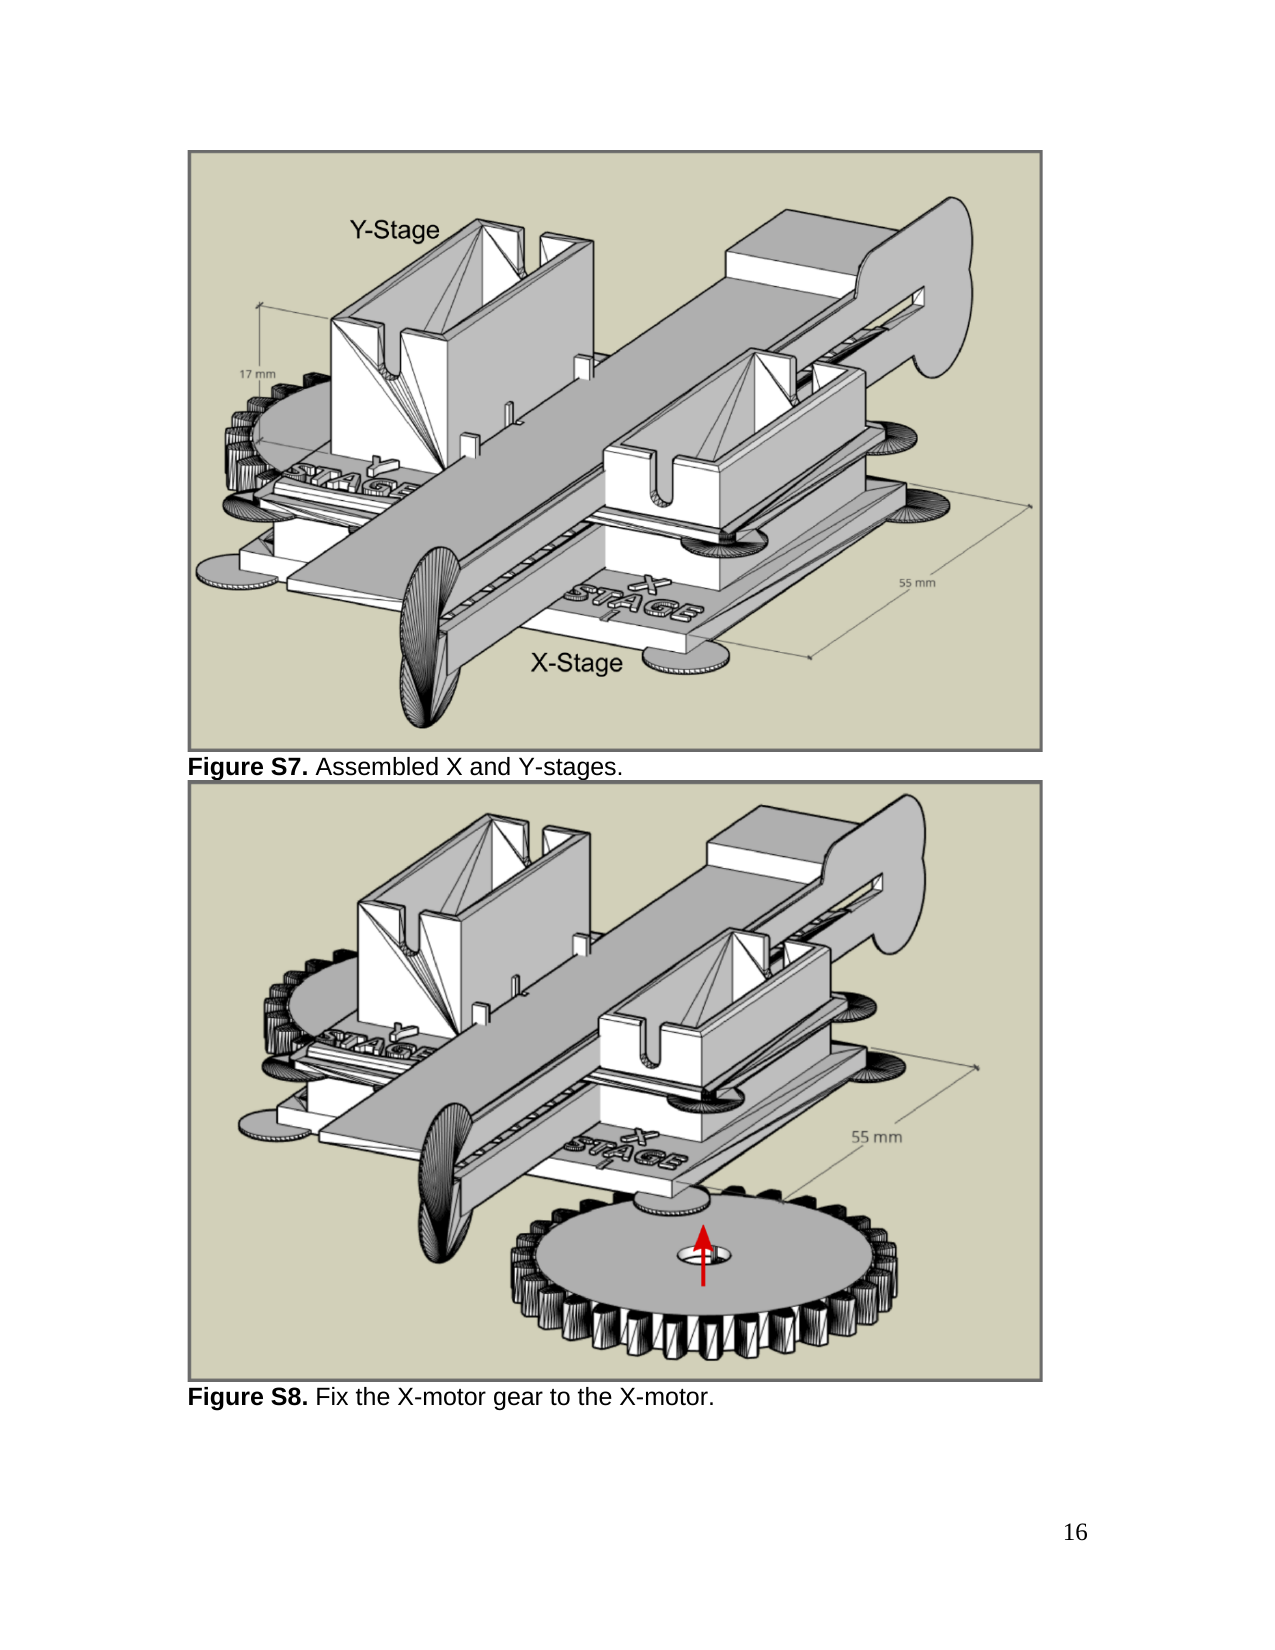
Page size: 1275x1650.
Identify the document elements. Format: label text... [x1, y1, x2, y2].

picture [187, 780, 1043, 1382]
picture [187, 150, 1043, 752]
text Figure S8. Fix the X-motor gear to the X-motor. [187, 1382, 1087, 1410]
